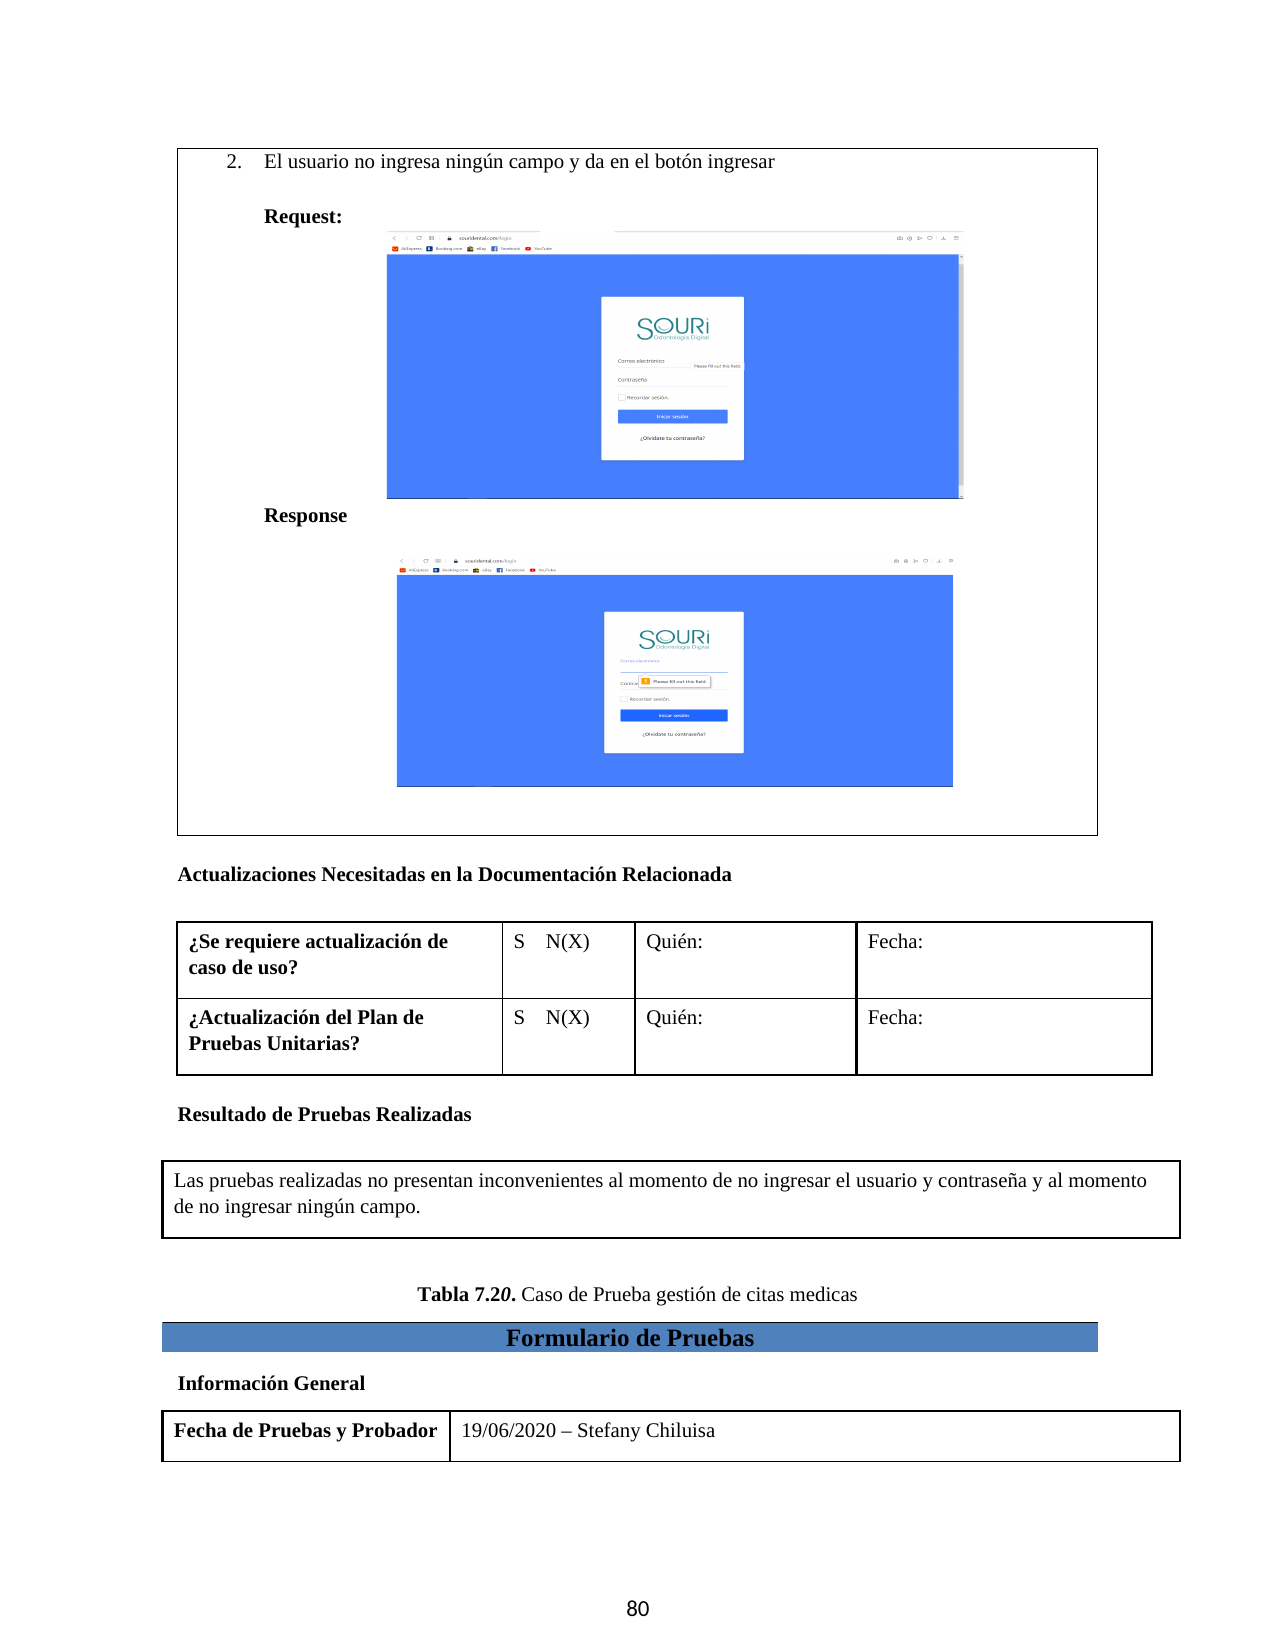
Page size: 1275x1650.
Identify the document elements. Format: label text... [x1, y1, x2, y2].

table_header ¿Se requiere actualización de caso de uso? [178, 923, 502, 998]
text Actualizaciones Necesitadas en la Documentación Relacionada [177, 862, 1098, 886]
table_cell Quién: [636, 999, 855, 1074]
text Información General [177, 1371, 1098, 1395]
text Resultado de Pruebas Realizadas [177, 1102, 1098, 1126]
picture [386, 231, 964, 499]
picture [396, 558, 954, 787]
table_header Quién: [636, 923, 855, 998]
table_header Las pruebas realizadas no presentan inconvenientes al momento de no ingresar el usuario y contraseña y al momento de no ingresar ningún campo. [164, 1162, 1179, 1237]
table_cell Fecha: [858, 999, 1151, 1074]
table_header Fecha de Pruebas y Probador [164, 1412, 449, 1461]
table_cell ¿Actualización del Plan de Pruebas Unitarias? [178, 999, 502, 1074]
table_header S N(X) [503, 923, 634, 998]
table_cell S N(X) [503, 999, 634, 1074]
table_header 19/06/2020 – Stefany Chiluisa [451, 1412, 1179, 1461]
text Tabla 7.20. Caso de Prueba gestión de citas medicas [177, 1282, 1098, 1306]
text Formulario de Pruebas [162, 1323, 1098, 1352]
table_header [178, 149, 1097, 835]
table_header Fecha: [858, 923, 1151, 998]
